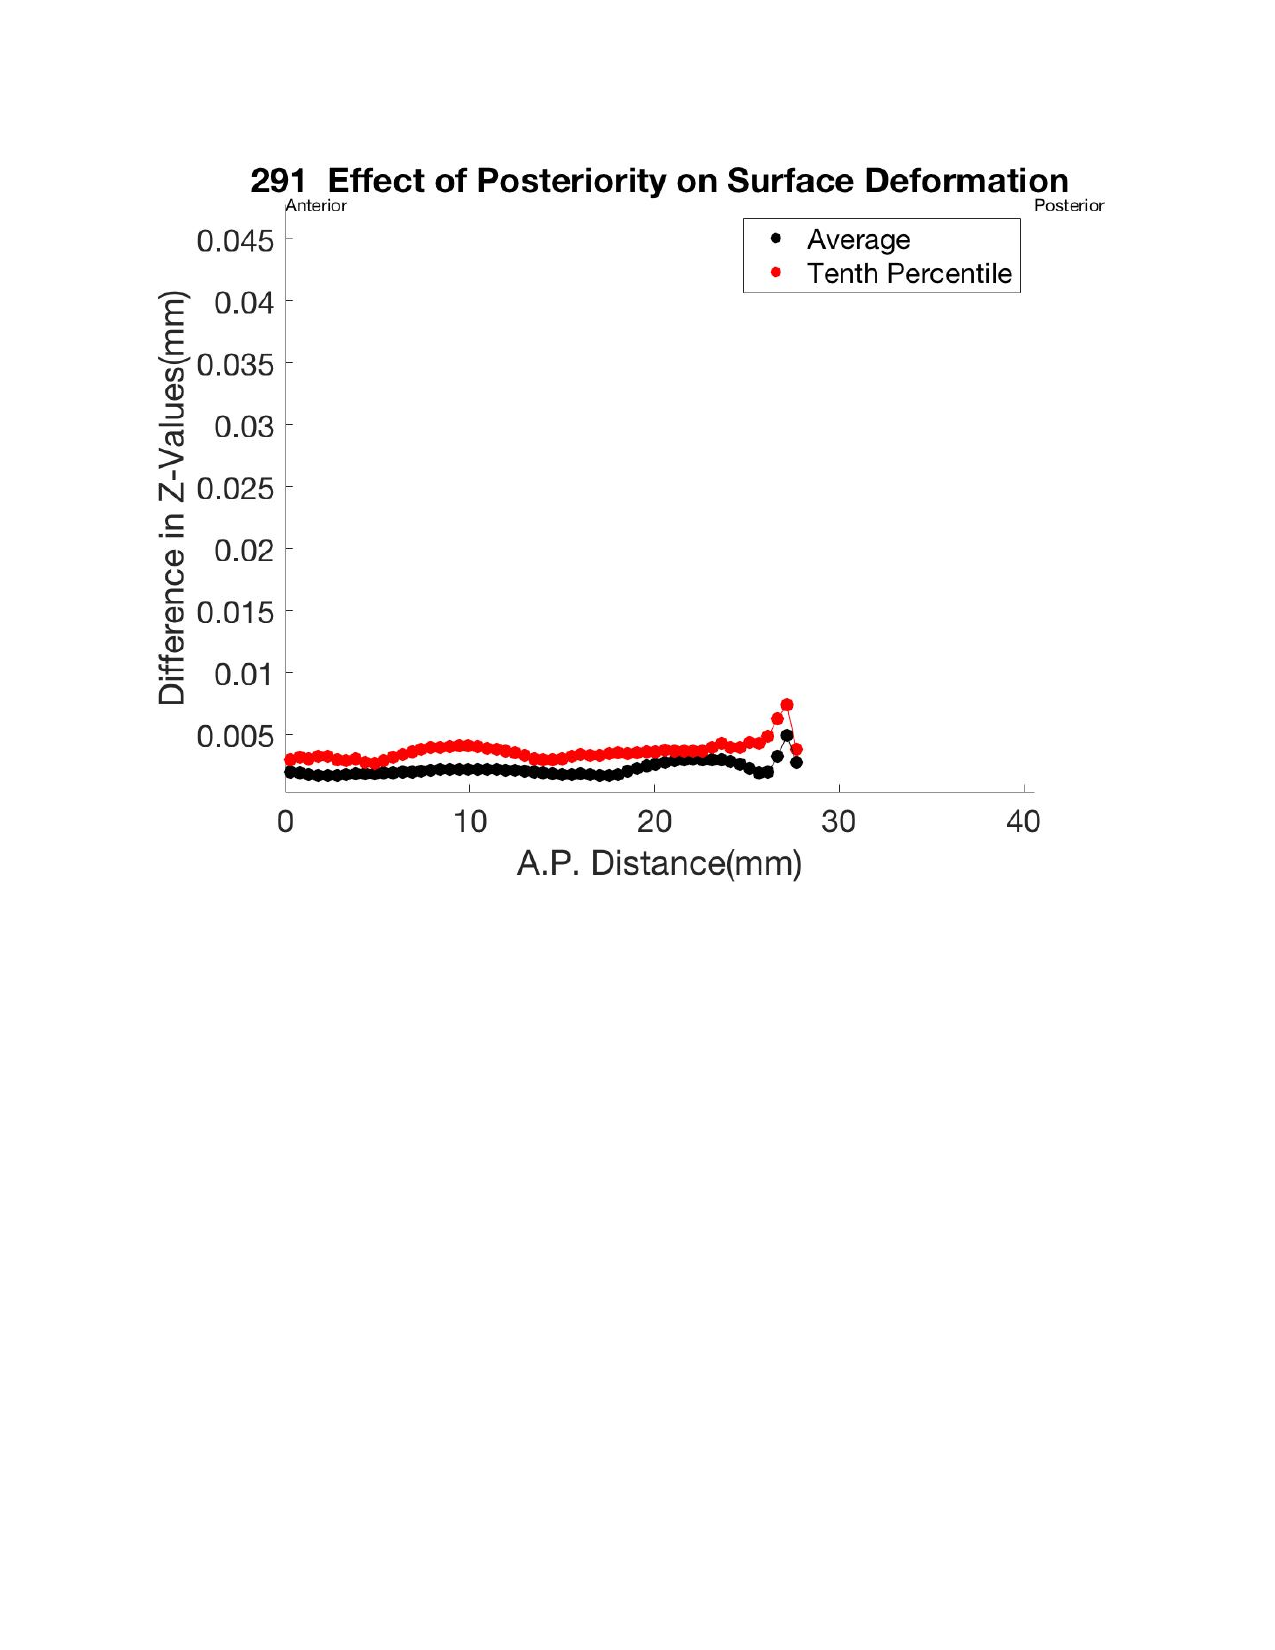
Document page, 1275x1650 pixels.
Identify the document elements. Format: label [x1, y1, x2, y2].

picture [150, 150, 1125, 882]
